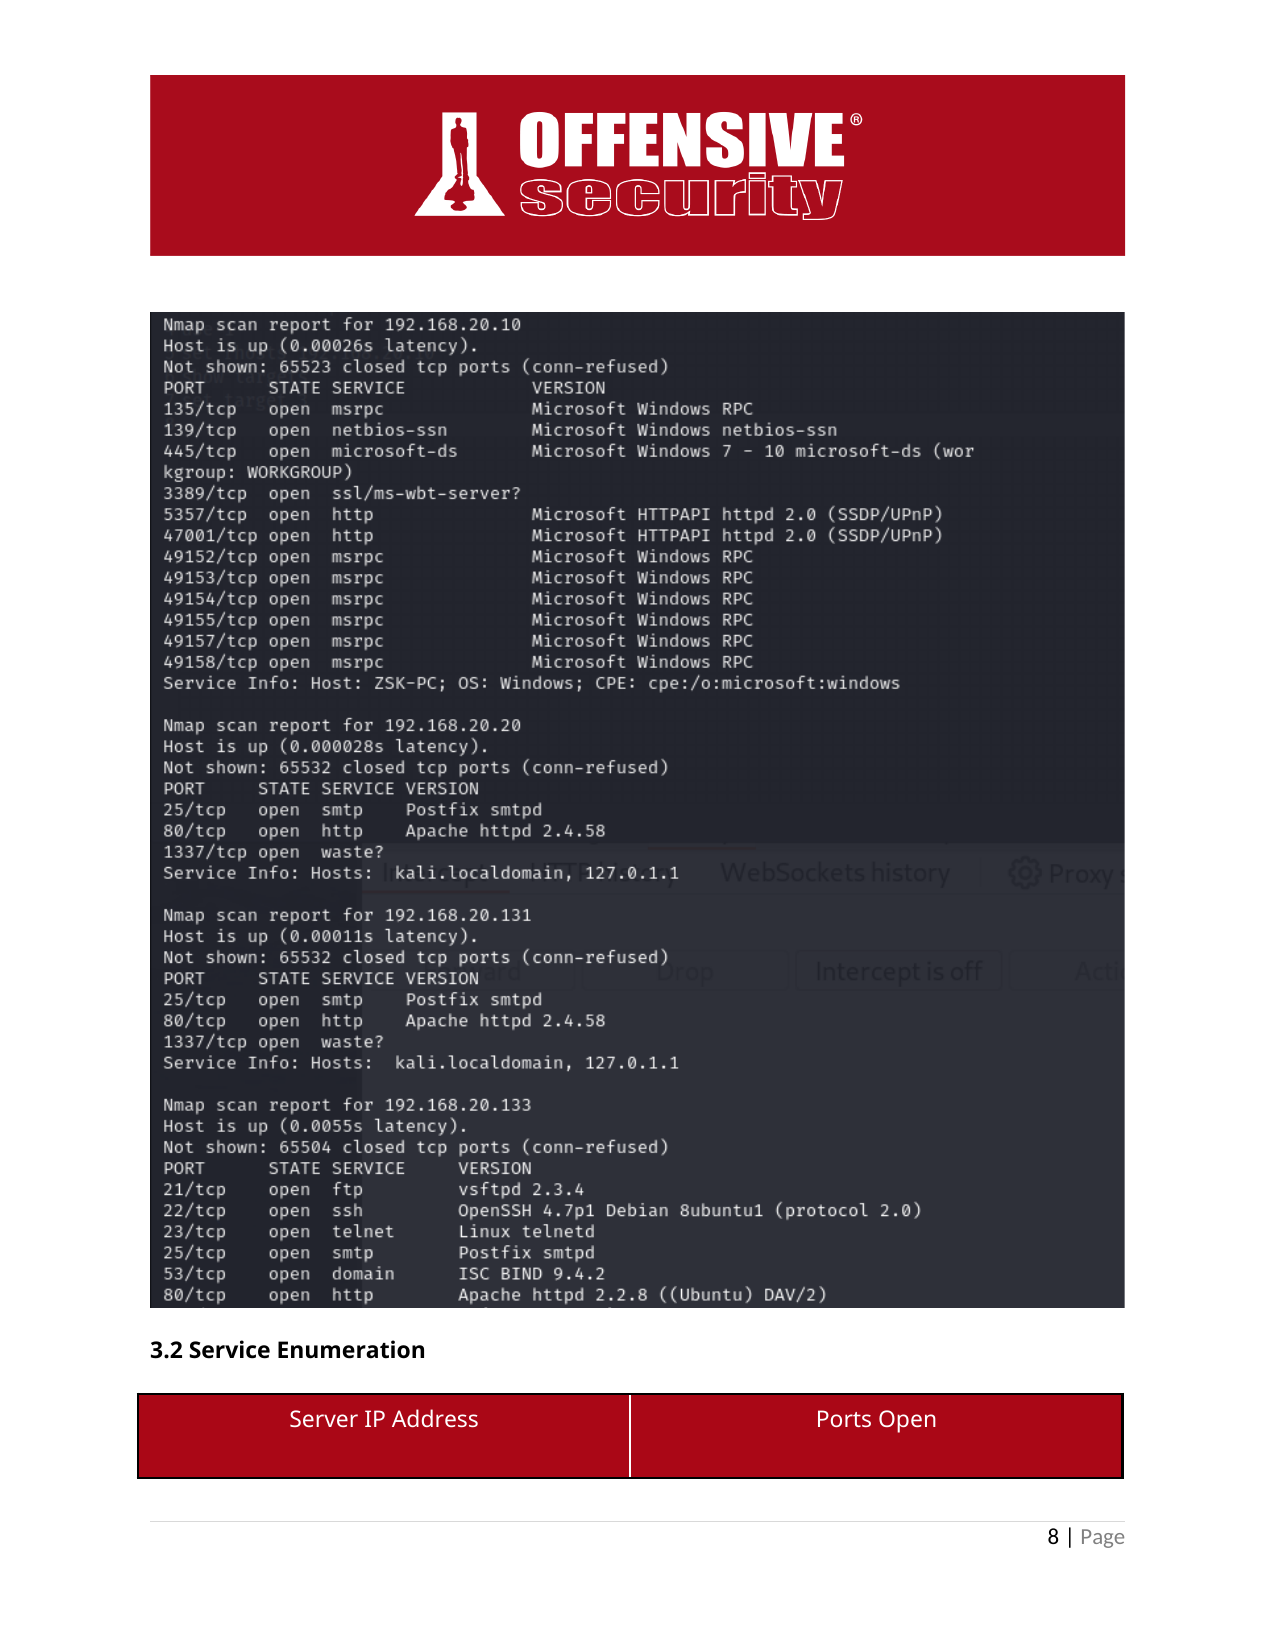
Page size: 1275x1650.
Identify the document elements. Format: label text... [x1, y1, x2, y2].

picture [150, 312, 1125, 1308]
table_header Ports Open [631, 1395, 1121, 1477]
table_header Server IP Address [139, 1395, 629, 1477]
text 3.2 Service Enumeration [150, 1334, 1125, 1366]
picture [150, 75, 1125, 256]
